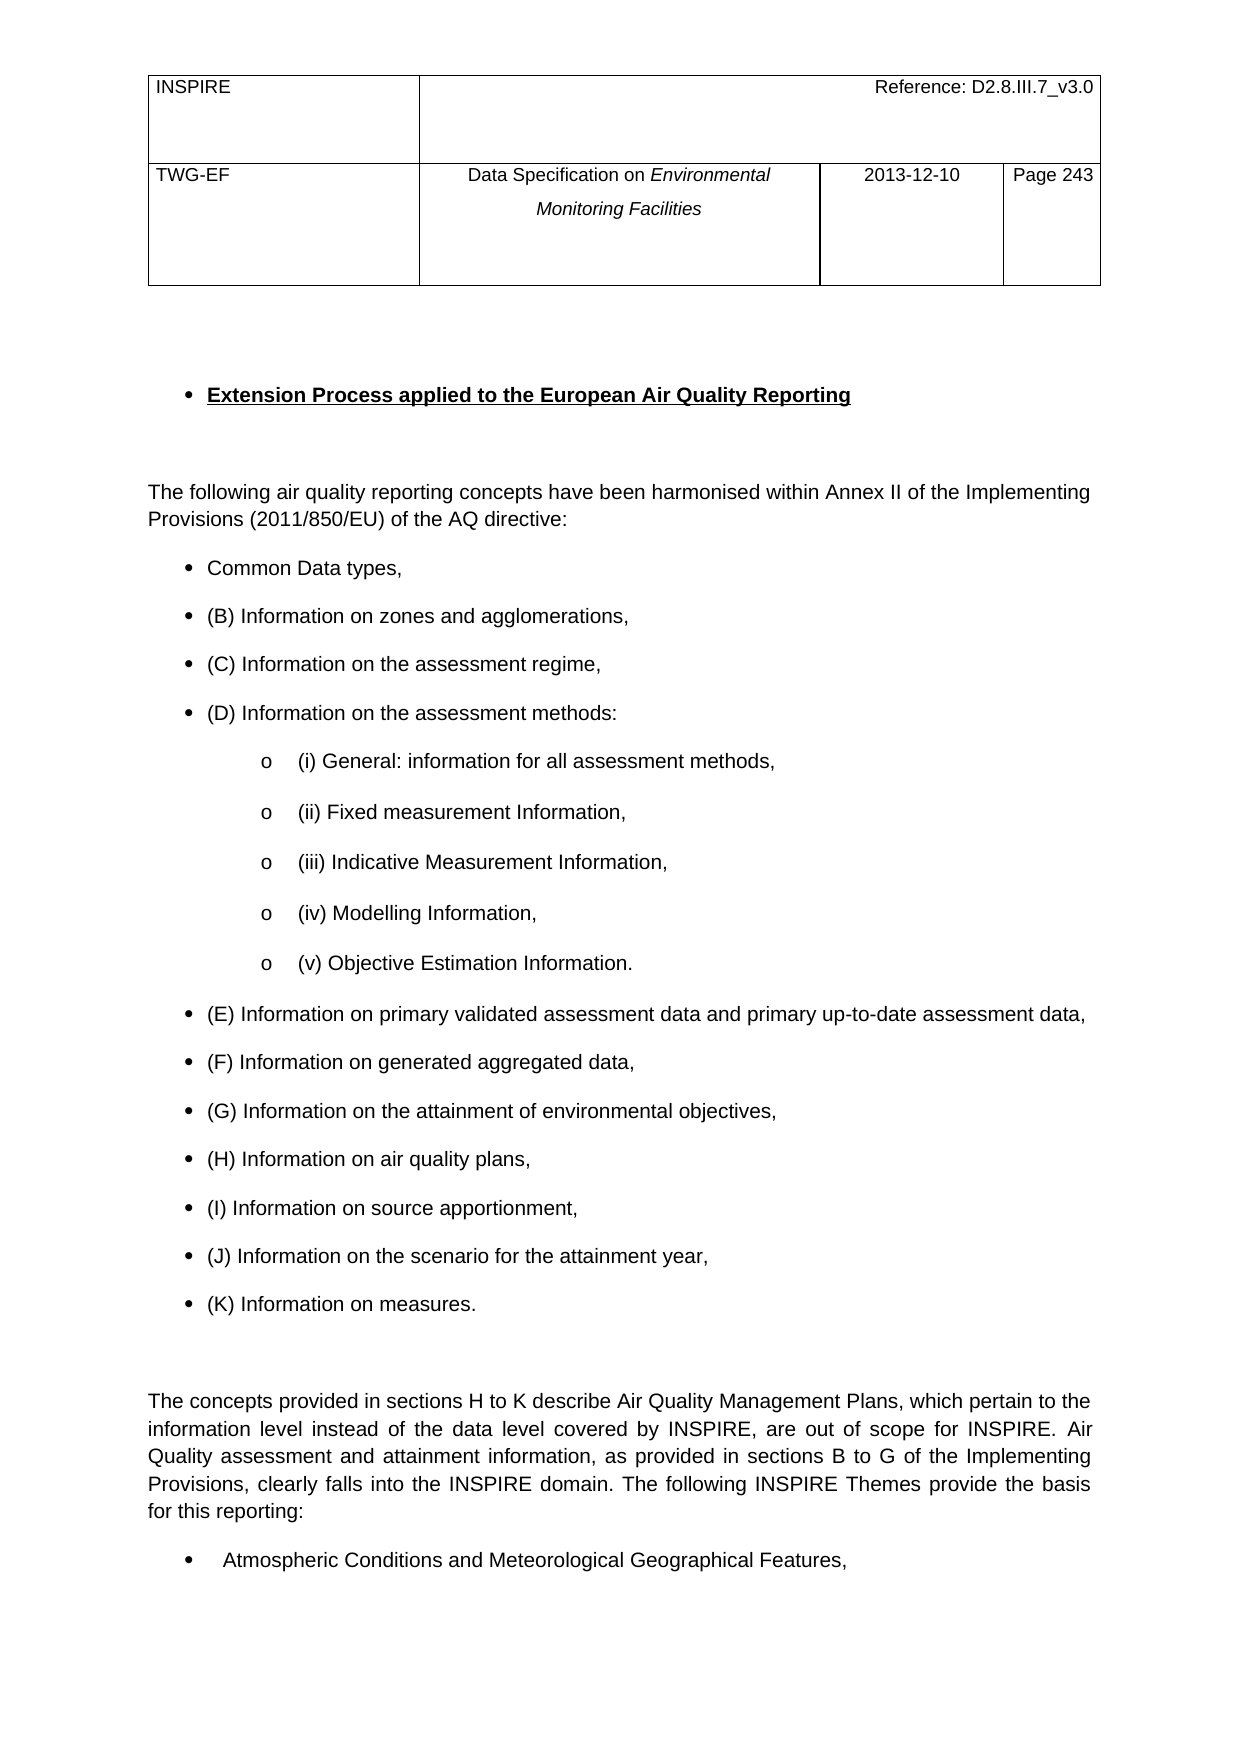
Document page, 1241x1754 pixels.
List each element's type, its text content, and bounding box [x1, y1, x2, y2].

list (iv) Modelling Information, [260, 901, 1092, 926]
list Common Data types, [185, 555, 1092, 579]
list Atmospheric Conditions and Meteorological Geographical Features, [185, 1547, 1092, 1571]
list (ii) Fixed measurement Information, [260, 799, 1092, 825]
list (i) General: information for all assessment methods, [260, 749, 1092, 775]
text The concepts provided in sections H to K describe Air Quality Management Plans, which pertain to the information level instead of the data level covered by INSPIRE, are out of scope for INSPIRE. Air Quality assessment and attainment information, as provided in sections B to G of the Implementing Provisions, clearly falls into the INSPIRE domain. The following INSPIRE Themes provide the basis for this reporting: [148, 1389, 1092, 1523]
list (E) Information on primary validated assessment data and primary up-to-date assessment data, [185, 1002, 1092, 1026]
list (G) Information on the attainment of environmental objectives, [185, 1098, 1092, 1123]
list (D) Information on the assessment methods: [185, 701, 1092, 725]
list (B) Information on zones and agglomerations, [185, 604, 1092, 628]
list (iii) Indicative Measurement Information, [260, 850, 1092, 876]
text The following air quality reporting concepts have been harmonised within Annex II of the Implementing Provisions (2011/850/EU) of the AQ directive: [148, 479, 1092, 531]
list (v) Objective Estimation Information. [260, 951, 1092, 977]
list Extension Process applied to the European Air Quality Reporting [185, 383, 1092, 407]
list (F) Information on generated aggregated data, [185, 1050, 1092, 1074]
list (I) Information on source apportionment, [185, 1195, 1092, 1219]
list (J) Information on the scenario for the attainment year, [185, 1244, 1092, 1268]
list (C) Information on the assessment regime, [185, 652, 1092, 676]
list (H) Information on air quality plans, [185, 1147, 1092, 1171]
list (K) Information on measures. [185, 1292, 1092, 1316]
